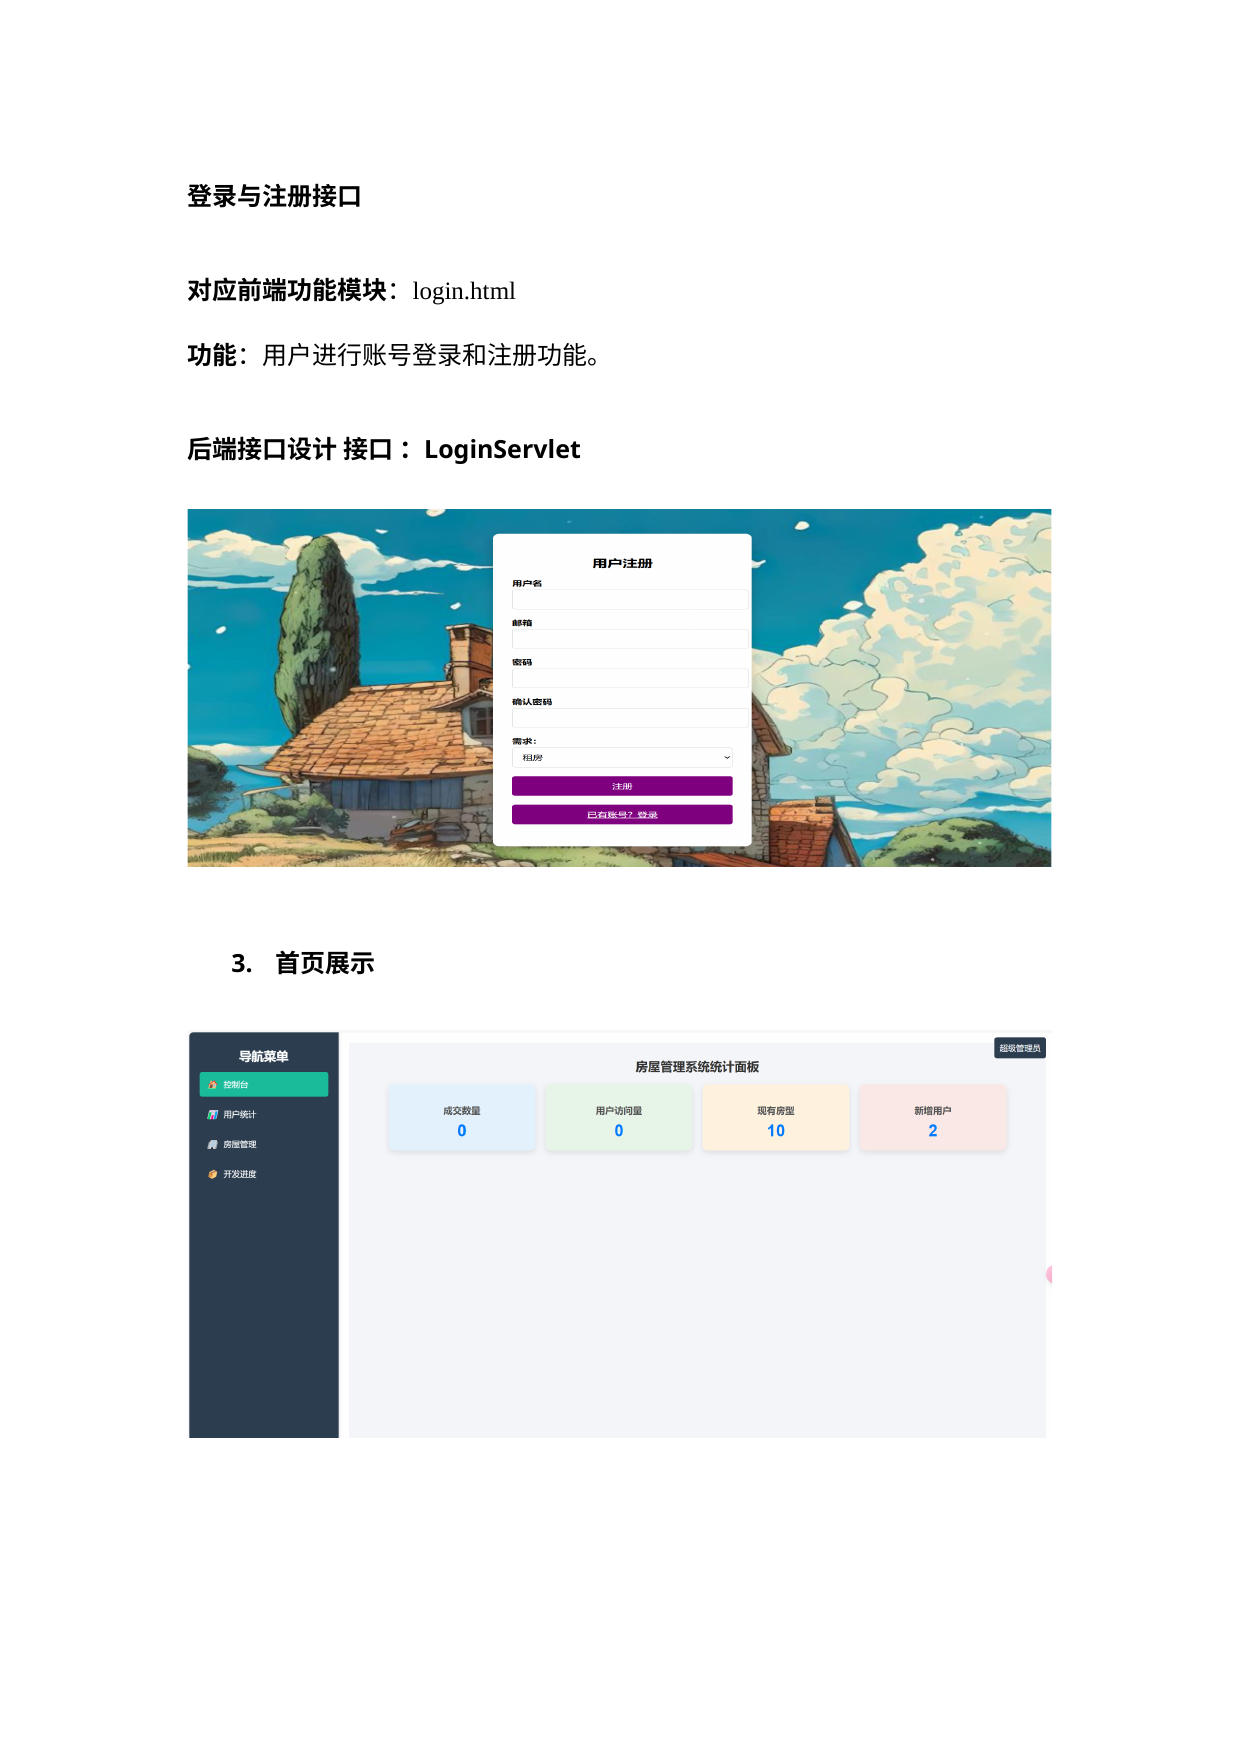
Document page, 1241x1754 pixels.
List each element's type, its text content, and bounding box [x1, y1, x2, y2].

subtitle 首页展示 [231, 929, 1053, 994]
text 对应前端功能模块：login.html 功能：用户进行账号登录和注册功能。 [187, 256, 1053, 386]
subtitle 登录与注册接口 [187, 162, 1053, 227]
subtitle 后端接口设计 接口 ：LoginServlet [187, 415, 1053, 480]
picture [187, 509, 1052, 867]
picture [187, 1030, 1053, 1438]
picture [457, 512, 465, 518]
